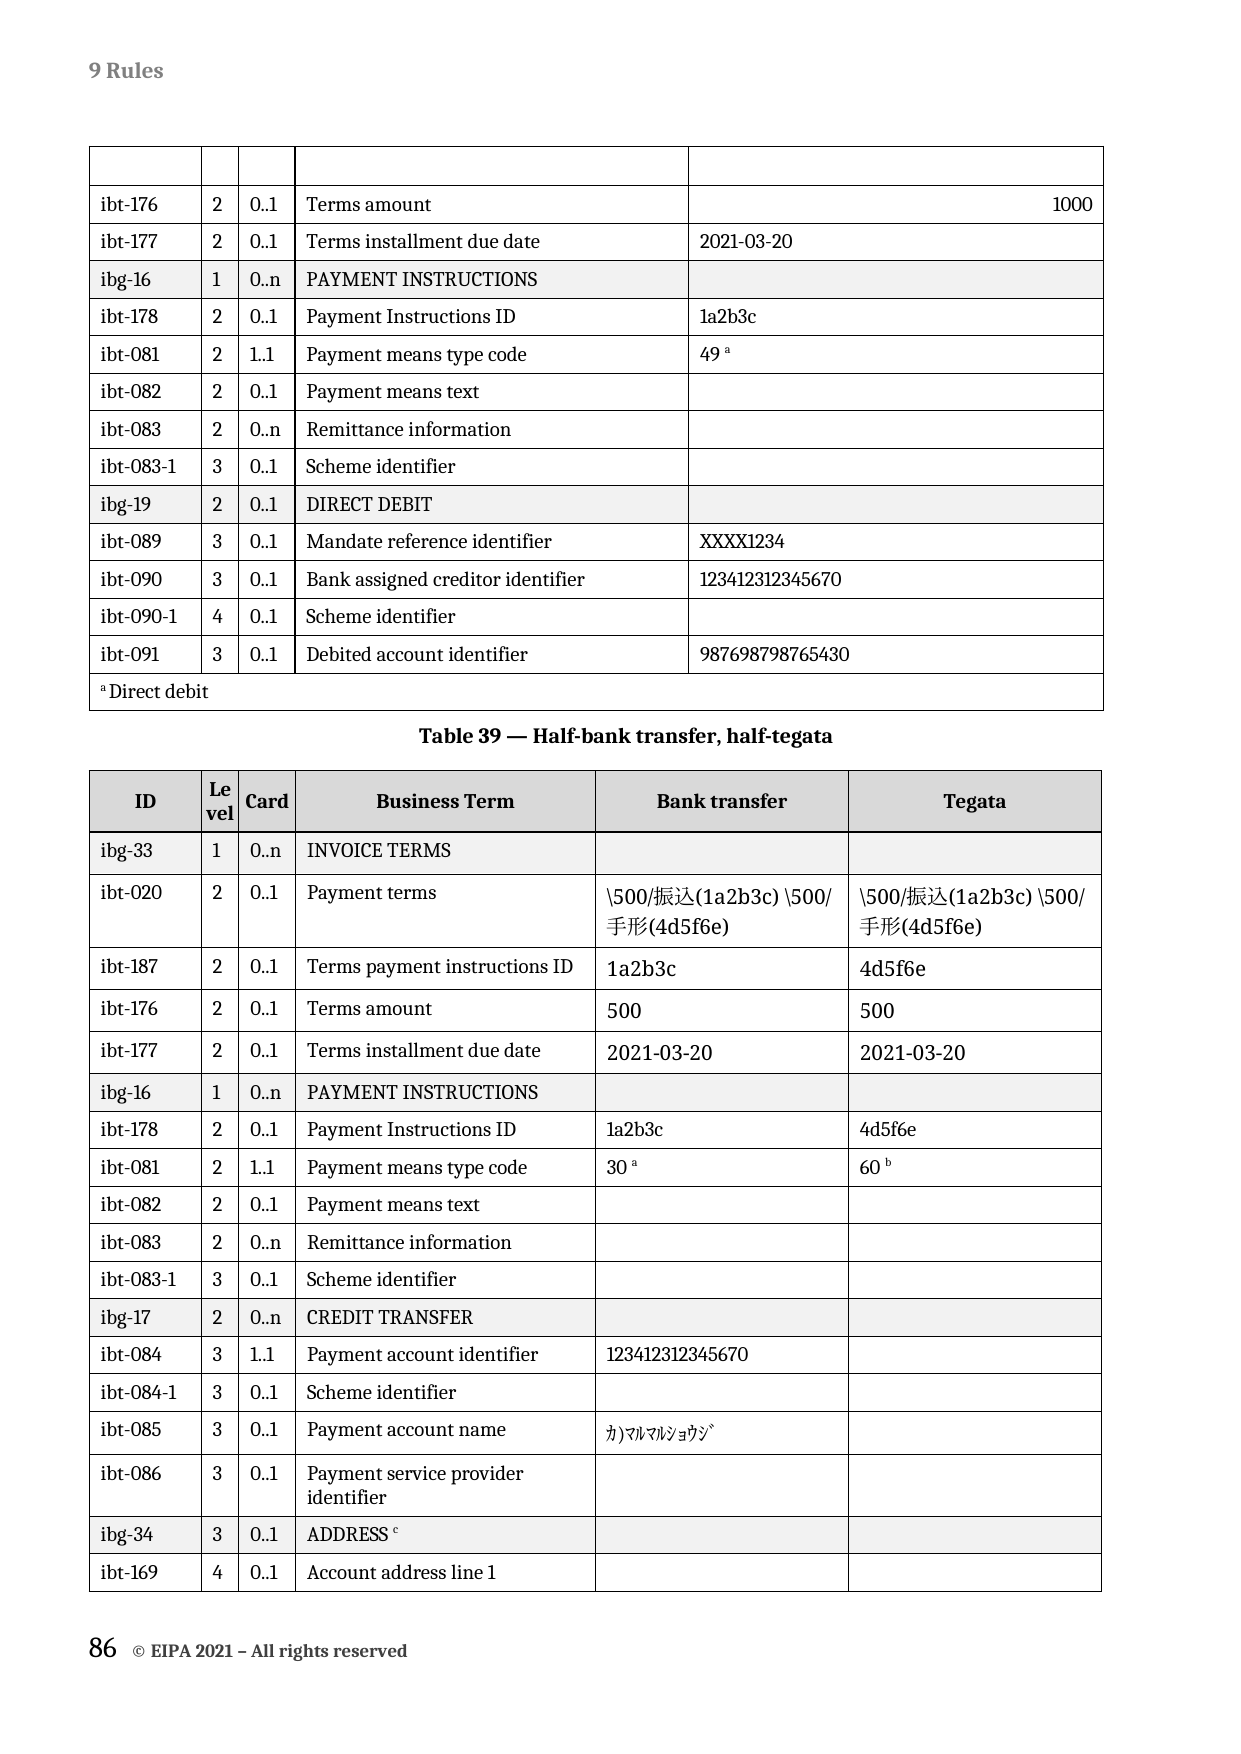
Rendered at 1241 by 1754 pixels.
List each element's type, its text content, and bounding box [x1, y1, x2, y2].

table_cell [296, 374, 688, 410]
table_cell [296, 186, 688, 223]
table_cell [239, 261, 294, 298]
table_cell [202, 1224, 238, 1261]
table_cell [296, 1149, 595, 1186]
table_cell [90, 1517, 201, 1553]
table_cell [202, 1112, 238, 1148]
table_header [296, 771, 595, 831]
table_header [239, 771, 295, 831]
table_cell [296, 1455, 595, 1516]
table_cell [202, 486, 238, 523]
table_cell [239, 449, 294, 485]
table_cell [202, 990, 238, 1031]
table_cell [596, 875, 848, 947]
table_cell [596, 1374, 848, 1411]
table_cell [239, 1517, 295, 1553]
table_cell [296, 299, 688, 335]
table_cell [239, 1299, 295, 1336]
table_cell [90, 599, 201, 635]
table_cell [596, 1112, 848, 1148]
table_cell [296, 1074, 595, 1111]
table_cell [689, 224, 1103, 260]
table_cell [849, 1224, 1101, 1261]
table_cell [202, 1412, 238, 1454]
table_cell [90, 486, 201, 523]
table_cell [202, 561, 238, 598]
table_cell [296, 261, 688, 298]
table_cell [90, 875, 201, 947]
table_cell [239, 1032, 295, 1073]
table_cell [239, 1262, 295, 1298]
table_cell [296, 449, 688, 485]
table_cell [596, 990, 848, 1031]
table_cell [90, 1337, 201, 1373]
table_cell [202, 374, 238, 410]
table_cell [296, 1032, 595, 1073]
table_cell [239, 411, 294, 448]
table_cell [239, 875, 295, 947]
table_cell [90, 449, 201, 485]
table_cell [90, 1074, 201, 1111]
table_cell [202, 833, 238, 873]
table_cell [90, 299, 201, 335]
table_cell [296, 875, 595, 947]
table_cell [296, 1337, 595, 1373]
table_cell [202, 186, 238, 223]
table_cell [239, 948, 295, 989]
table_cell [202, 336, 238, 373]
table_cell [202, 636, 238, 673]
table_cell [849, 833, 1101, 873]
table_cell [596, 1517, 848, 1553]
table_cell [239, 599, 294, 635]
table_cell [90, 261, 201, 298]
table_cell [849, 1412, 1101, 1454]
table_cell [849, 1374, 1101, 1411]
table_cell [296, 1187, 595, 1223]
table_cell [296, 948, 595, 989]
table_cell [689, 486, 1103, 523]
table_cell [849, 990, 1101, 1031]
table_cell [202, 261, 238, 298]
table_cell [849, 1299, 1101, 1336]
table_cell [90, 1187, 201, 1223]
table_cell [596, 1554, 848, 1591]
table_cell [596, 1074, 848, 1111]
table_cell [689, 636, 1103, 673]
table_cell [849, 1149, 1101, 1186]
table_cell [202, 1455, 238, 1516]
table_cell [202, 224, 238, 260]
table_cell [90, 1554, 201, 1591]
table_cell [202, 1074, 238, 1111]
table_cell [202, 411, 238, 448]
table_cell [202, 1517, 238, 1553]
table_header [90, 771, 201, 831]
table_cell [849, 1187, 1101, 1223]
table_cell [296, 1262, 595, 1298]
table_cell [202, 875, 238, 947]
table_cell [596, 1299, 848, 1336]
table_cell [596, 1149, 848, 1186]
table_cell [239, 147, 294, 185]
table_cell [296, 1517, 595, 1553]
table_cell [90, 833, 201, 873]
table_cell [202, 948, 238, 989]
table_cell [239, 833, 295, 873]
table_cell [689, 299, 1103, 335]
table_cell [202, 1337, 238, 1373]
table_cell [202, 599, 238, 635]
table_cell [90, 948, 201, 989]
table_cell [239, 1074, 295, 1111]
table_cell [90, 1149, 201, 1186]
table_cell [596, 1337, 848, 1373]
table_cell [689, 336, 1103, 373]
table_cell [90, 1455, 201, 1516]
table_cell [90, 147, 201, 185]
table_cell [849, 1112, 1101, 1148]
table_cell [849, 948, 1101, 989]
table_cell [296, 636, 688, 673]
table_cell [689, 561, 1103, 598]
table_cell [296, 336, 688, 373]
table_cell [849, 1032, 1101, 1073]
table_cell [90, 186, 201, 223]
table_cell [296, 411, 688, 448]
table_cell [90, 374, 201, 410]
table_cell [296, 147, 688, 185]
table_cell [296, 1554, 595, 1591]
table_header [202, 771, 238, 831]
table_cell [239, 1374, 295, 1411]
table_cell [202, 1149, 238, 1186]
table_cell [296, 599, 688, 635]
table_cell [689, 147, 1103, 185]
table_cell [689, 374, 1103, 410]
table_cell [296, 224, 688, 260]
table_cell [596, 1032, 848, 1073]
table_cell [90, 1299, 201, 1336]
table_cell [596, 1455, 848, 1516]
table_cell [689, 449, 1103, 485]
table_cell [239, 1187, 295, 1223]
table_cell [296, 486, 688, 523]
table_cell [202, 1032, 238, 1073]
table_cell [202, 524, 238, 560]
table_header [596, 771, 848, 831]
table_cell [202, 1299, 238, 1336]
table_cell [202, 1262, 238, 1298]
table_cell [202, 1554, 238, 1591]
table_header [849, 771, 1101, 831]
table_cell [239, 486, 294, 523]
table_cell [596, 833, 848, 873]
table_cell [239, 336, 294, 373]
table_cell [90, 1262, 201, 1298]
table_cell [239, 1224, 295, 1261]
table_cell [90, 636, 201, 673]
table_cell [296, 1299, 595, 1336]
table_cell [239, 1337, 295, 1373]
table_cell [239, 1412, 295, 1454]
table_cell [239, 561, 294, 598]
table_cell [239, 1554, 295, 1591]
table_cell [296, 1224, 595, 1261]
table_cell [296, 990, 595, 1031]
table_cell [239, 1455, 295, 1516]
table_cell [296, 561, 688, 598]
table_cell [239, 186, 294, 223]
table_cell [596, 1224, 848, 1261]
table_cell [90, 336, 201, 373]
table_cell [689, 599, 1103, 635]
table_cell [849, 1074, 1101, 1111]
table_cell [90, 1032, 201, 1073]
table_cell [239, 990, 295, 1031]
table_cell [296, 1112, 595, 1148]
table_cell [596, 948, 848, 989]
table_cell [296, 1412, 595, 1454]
text Table 39 — Half-bank transfer, half-tegata [89, 724, 1163, 749]
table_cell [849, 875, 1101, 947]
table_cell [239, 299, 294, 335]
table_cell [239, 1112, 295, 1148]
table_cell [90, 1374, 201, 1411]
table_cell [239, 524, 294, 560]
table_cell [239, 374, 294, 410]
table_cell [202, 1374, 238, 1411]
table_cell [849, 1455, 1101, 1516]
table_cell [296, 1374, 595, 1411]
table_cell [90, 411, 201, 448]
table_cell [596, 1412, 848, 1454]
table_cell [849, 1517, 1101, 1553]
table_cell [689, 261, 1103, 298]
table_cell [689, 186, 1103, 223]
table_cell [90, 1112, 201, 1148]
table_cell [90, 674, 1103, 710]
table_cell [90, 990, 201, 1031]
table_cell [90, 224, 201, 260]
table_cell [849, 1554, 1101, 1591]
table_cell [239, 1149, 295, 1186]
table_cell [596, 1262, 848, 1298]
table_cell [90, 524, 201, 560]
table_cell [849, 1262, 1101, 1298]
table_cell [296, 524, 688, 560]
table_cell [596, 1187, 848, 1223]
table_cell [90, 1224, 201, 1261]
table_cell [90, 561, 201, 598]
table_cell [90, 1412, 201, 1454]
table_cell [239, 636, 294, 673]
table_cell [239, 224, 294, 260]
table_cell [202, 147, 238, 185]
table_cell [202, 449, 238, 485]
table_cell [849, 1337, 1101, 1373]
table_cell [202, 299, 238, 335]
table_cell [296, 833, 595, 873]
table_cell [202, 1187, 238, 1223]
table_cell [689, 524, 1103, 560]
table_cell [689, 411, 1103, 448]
